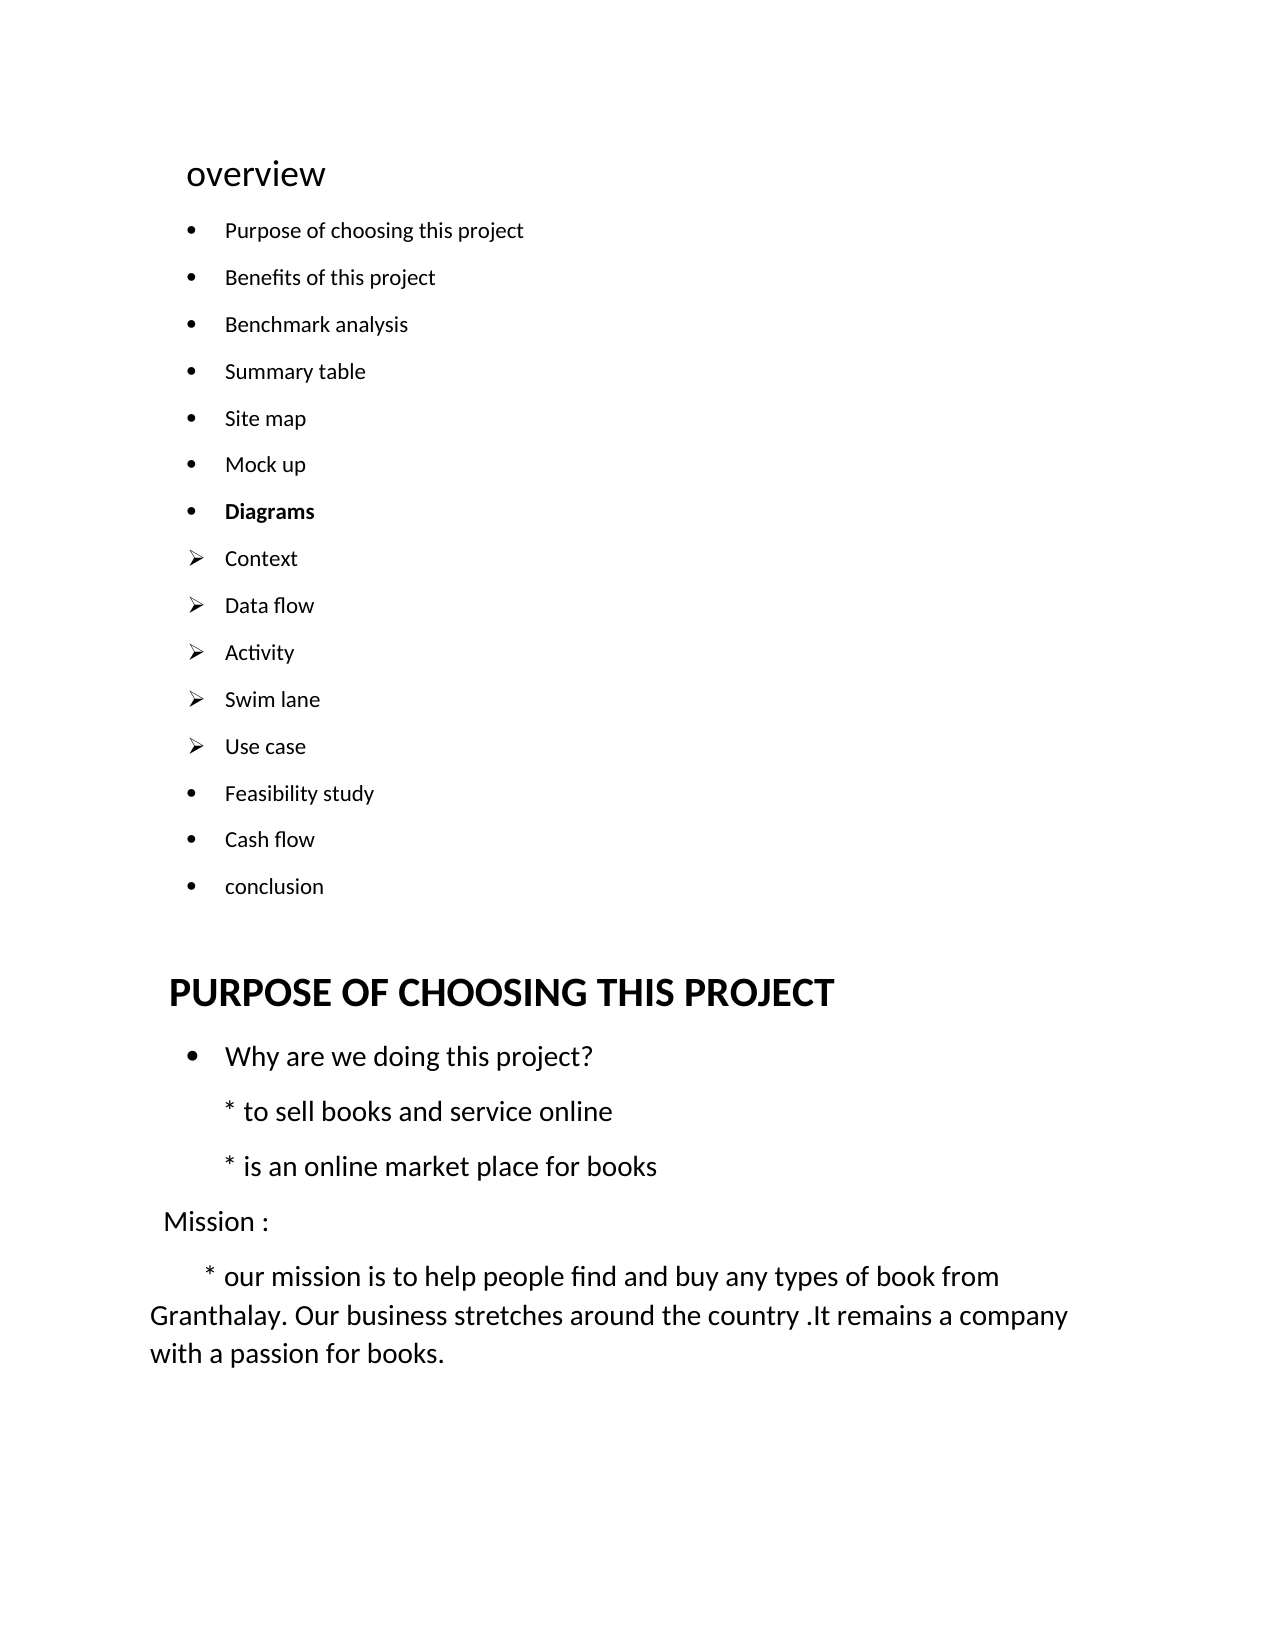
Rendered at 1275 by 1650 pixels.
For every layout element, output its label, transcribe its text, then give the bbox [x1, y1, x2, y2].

list Purpose of choosing this project [187, 216, 1125, 244]
list Mock up [187, 451, 1125, 478]
text PURPOSE OF CHOOSING THIS PROJECT [150, 966, 1125, 1017]
list Swim lane [187, 685, 1125, 713]
list Diagrams [187, 497, 1125, 525]
text * our mission is to help people find and buy any types of book from Granthalay. Our business stretches around the country .It remains a company with a passion for books. [150, 1258, 1125, 1371]
list Activity [187, 638, 1125, 666]
text * to sell books and service online [150, 1093, 1125, 1128]
list Feasibility study [187, 779, 1125, 807]
list Benefits of this project [187, 263, 1125, 291]
list Context [187, 544, 1125, 572]
list Site map [187, 404, 1125, 432]
list Use case [187, 732, 1125, 760]
list Data flow [187, 591, 1125, 619]
list Why are we doing this project? [187, 1038, 1125, 1073]
list Summary table [187, 357, 1125, 385]
list Benchmark analysis [187, 310, 1125, 338]
text overview [150, 150, 1125, 196]
text * is an online market place for books [150, 1148, 1125, 1183]
text Mission : [150, 1203, 1125, 1239]
list Cash flow [187, 826, 1125, 853]
list conclusion [187, 872, 1125, 900]
